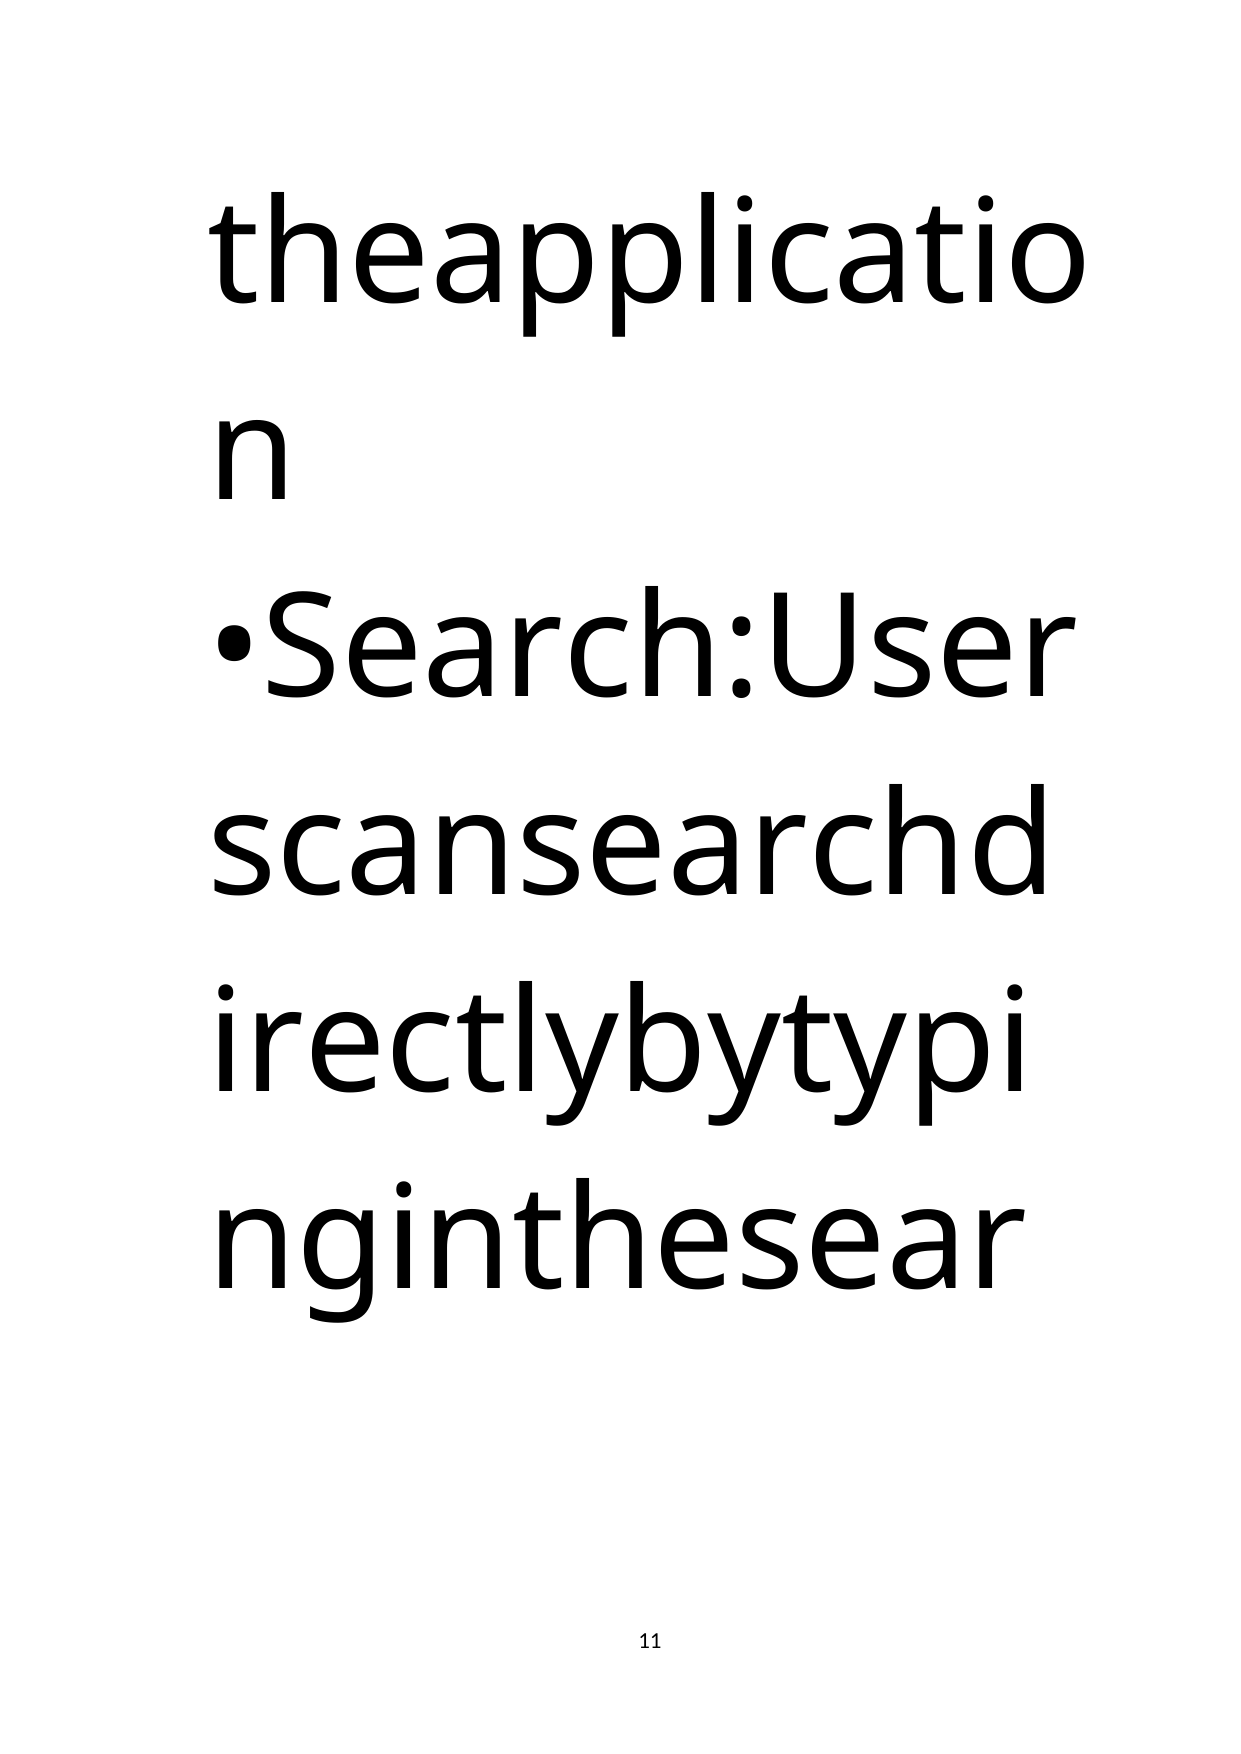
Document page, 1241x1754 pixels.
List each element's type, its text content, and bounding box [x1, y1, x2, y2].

text theapplication [207, 148, 1092, 542]
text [207, 542, 1092, 1331]
